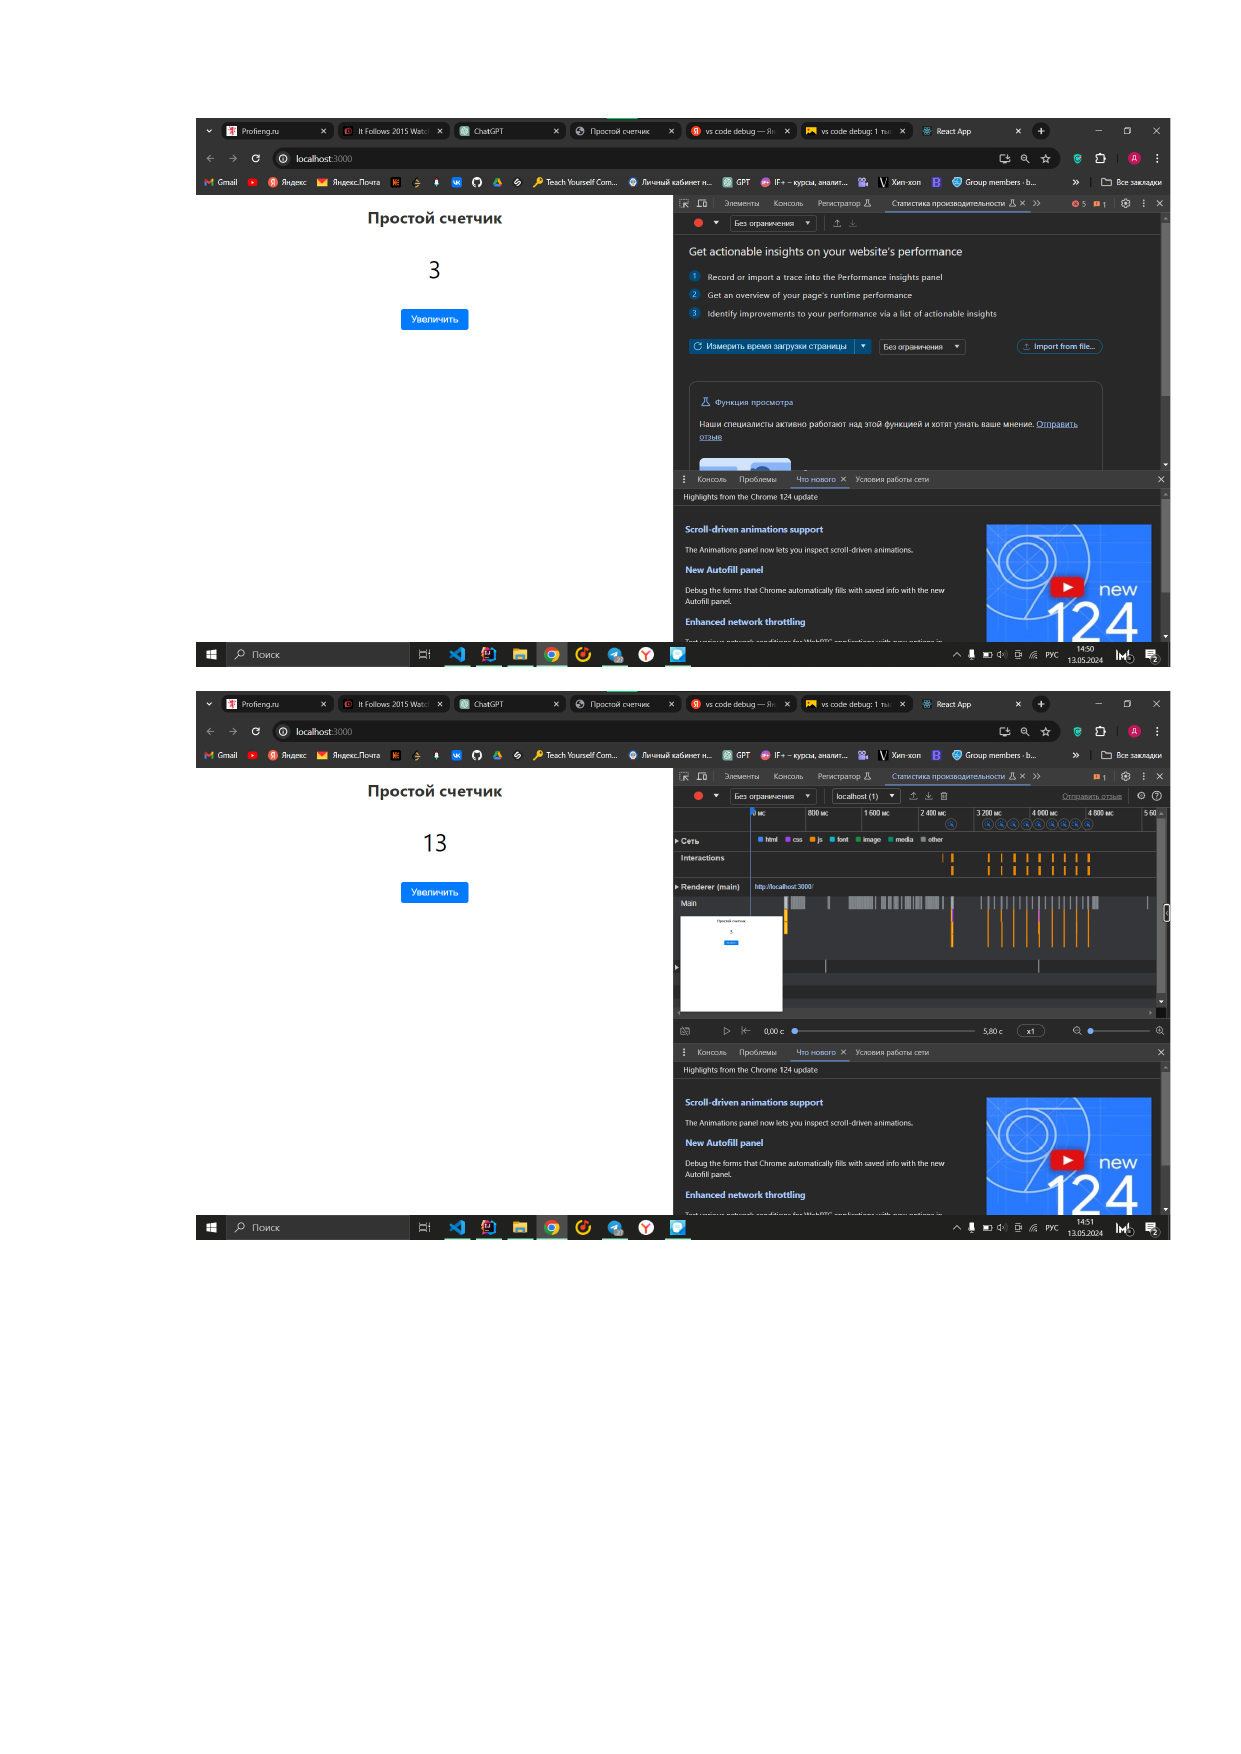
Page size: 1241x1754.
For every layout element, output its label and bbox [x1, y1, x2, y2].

picture [196, 118, 1171, 667]
picture [196, 691, 1171, 1240]
